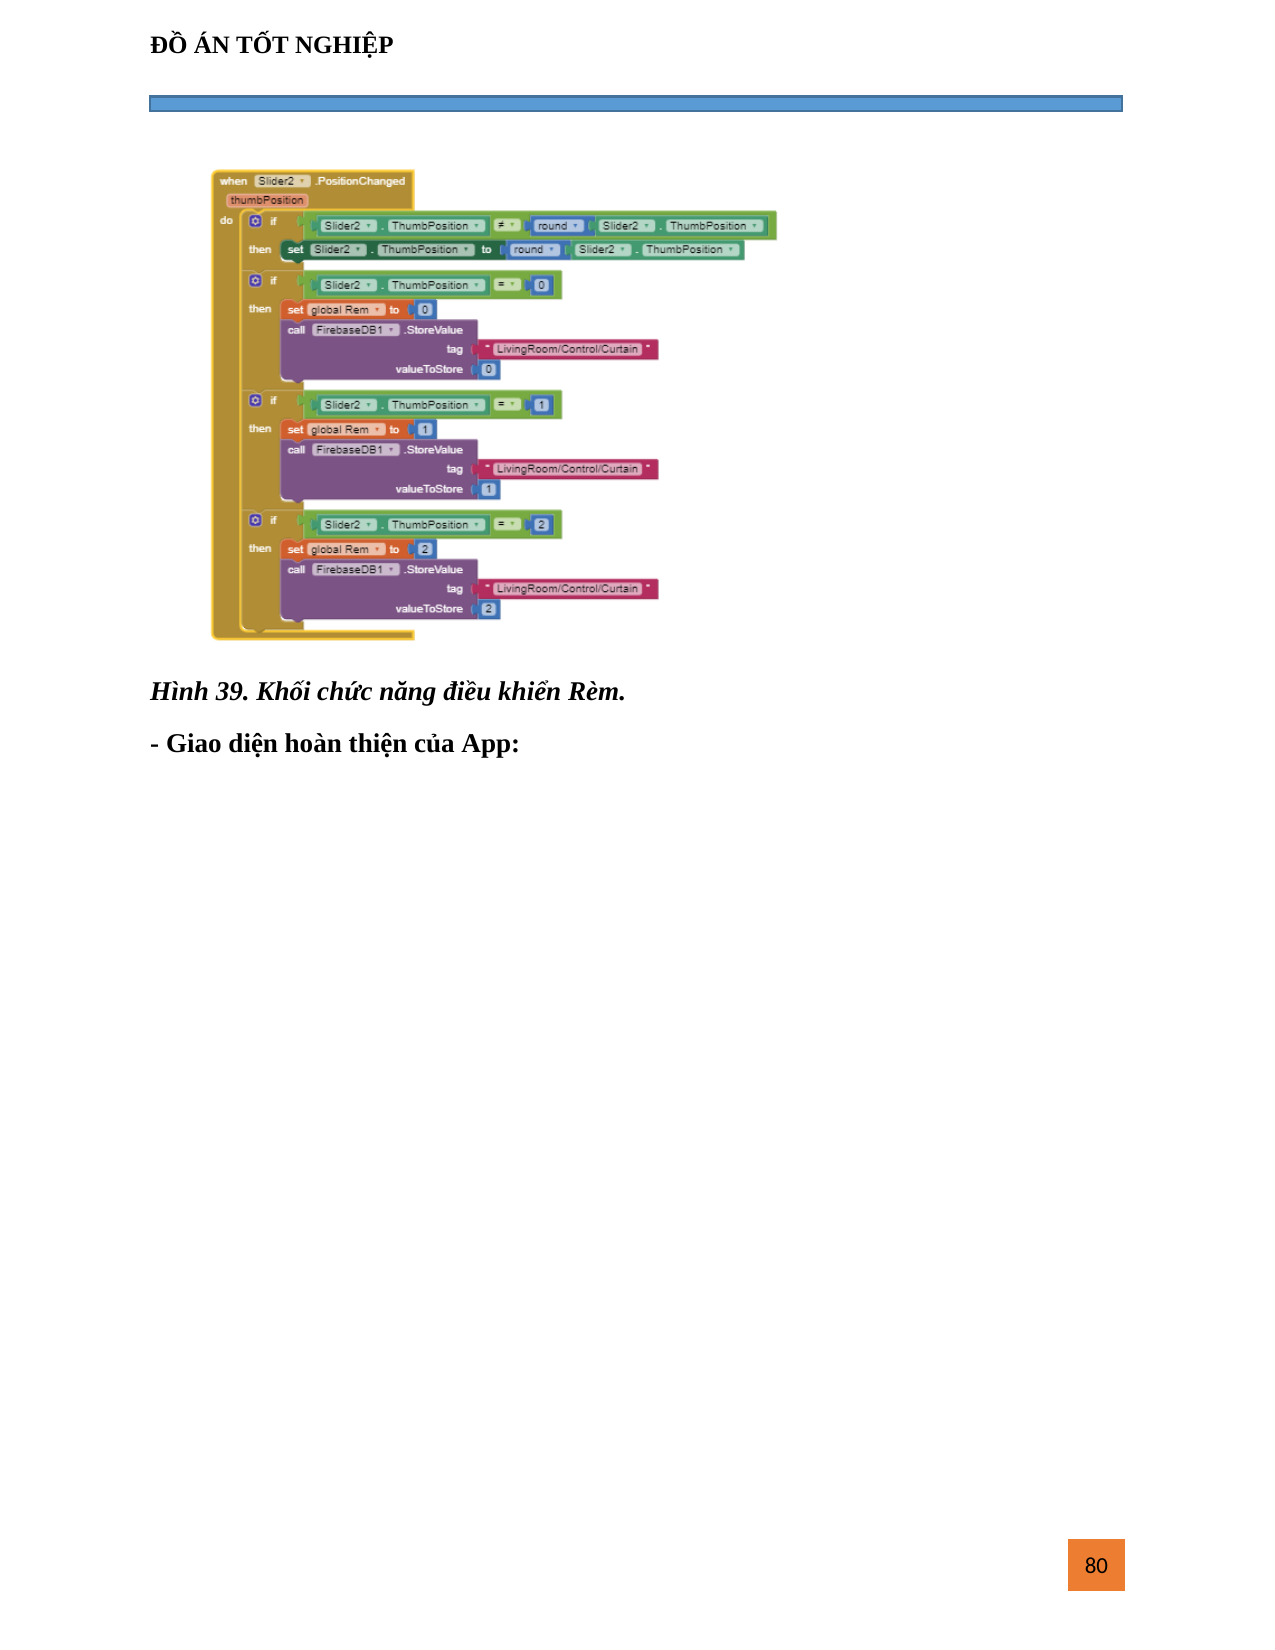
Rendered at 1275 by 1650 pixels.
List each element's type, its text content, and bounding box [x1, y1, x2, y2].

text Hình 39. Khối chức năng điều khiển Rèm. [150, 676, 1125, 707]
text - Giao diện hoàn thiện của App: [150, 727, 1125, 759]
picture [150, 150, 823, 655]
